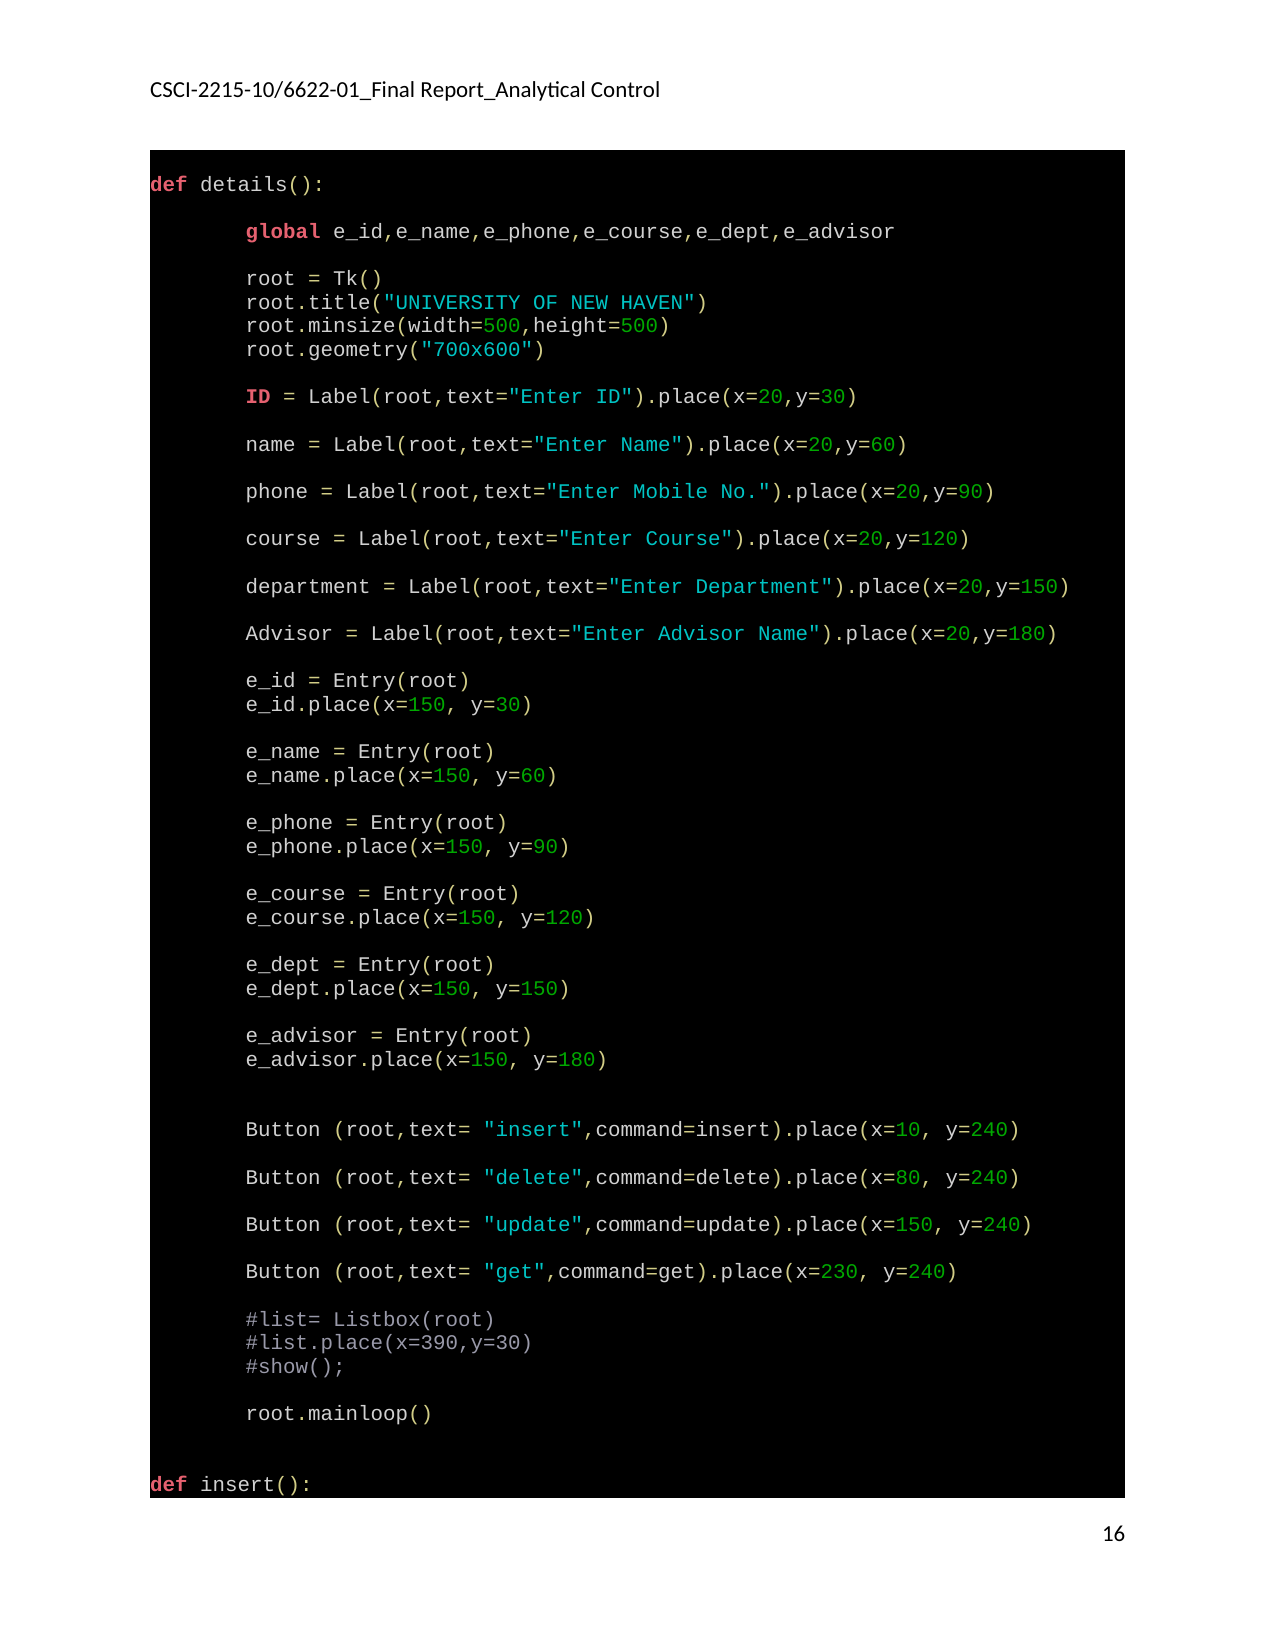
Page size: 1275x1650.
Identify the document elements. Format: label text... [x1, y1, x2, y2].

text e_dept = Entry(root) [150, 954, 1125, 978]
text e_id = Entry(root) [150, 670, 1125, 694]
text Button (root,text= "get",command=get).place(x=230, y=240) [150, 1261, 1125, 1285]
text e_name.place(x=150, y=60) [150, 765, 1125, 788]
text e_advisor.place(x=150, y=180) [150, 1048, 1125, 1072]
text root = Tk() [150, 268, 1125, 292]
text Advisor = Label(root,text="Enter Advisor Name").place(x=20,y=180) [150, 623, 1125, 647]
text #list= Listbox(root) [150, 1309, 1125, 1332]
text phone = Label(root,text="Enter Mobile No.").place(x=20,y=90) [150, 481, 1125, 505]
text #list.place(x=390,y=30) [150, 1332, 1125, 1356]
text e_dept.place(x=150, y=150) [150, 978, 1125, 1001]
text global e_id,e_name,e_phone,e_course,e_dept,e_advisor [150, 221, 1125, 244]
text e_course = Entry(root) [150, 883, 1125, 907]
text department = Label(root,text="Enter Department").place(x=20,y=150) [150, 576, 1125, 599]
text root.mainloop() [150, 1403, 1125, 1427]
text e_advisor = Entry(root) [150, 1025, 1125, 1048]
text name = Label(root,text="Enter Name").place(x=20,y=60) [150, 434, 1125, 457]
text e_name = Entry(root) [150, 741, 1125, 765]
text def insert(): [150, 1474, 1125, 1498]
text course = Label(root,text="Enter Course").place(x=20,y=120) [150, 528, 1125, 552]
text e_phone.place(x=150, y=90) [150, 836, 1125, 859]
text def details(): [150, 174, 1125, 197]
text e_id.place(x=150, y=30) [150, 694, 1125, 717]
text root.geometry("700x600") [150, 339, 1125, 363]
text Button (root,text= "update",command=update).place(x=150, y=240) [150, 1214, 1125, 1238]
text e_course.place(x=150, y=120) [150, 907, 1125, 930]
text ID = Label(root,text="Enter ID").place(x=20,y=30) [150, 386, 1125, 410]
text Button (root,text= "insert",command=insert).place(x=10, y=240) [150, 1119, 1125, 1143]
text Button (root,text= "delete",command=delete).place(x=80, y=240) [150, 1167, 1125, 1190]
text root.minsize(width=500,height=500) [150, 316, 1125, 339]
text #show(); [150, 1356, 1125, 1379]
text e_phone = Entry(root) [150, 812, 1125, 836]
text root.title("UNIVERSITY OF NEW HAVEN") [150, 292, 1125, 316]
